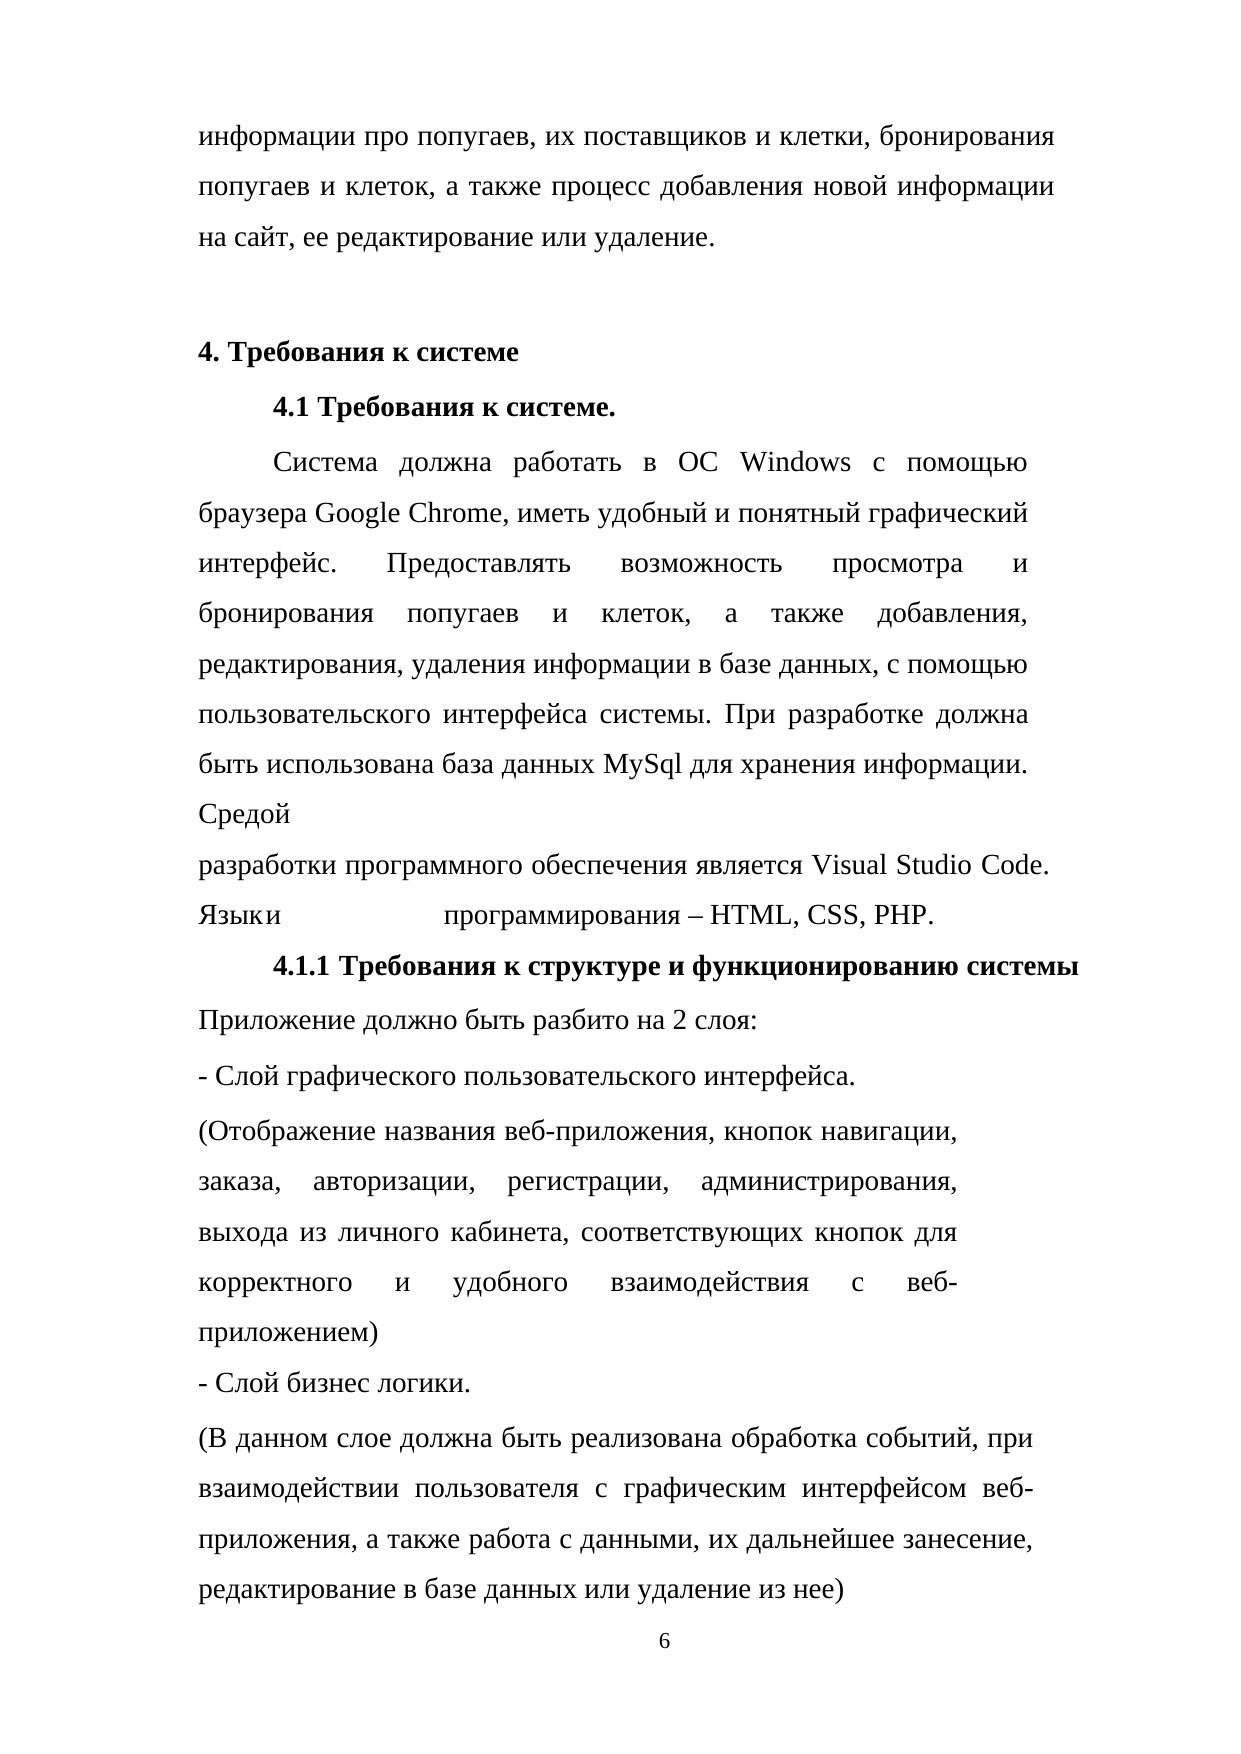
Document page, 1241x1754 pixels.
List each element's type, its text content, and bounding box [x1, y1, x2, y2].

text (Отображение названия веб-приложения, кнопок навигации, заказа, авторизации, регистрации, администрирования, выхода из личного кабинета, соответствующих кнопок для корректного и удобного взаимодействия с веб-приложением) [198, 1113, 958, 1348]
list Слой графического пользовательского интерфейса. [198, 1058, 1152, 1091]
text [198, 118, 1056, 252]
text Система должна работать в ОС Windows с помощью браузера Google Chrome, иметь удобный и понятный графический интерфейс. Предоставлять возможность просмотра и бронирования попугаев и клеток, а также добавления, редактирования, удаления информации в базе данных, с помощью пользовательского интерфейса системы. При разработке должна быть использована база данных MySql для хранения информации. Средой [198, 444, 1028, 830]
list Слой бизнес логики. [198, 1365, 1152, 1398]
subtitle Требования к структуре и функционированию системы [273, 948, 1152, 981]
subtitle Требования к системе. [273, 389, 1152, 423]
text Приложение должно быть разбито на 2 слоя: [198, 1002, 1152, 1036]
text (В данном слое должна быть реализована обработка событий, при взаимодействии пользователя с графическим интерфейсом веб-приложения, а также работа с данными, их дальнейшее занесение, редактирование в базе данных или удаление из нее) [198, 1420, 1034, 1605]
list Требования к системе [198, 334, 1152, 368]
text разработки программного обеспечения является Visual Studio Code. Язык и программирования – HTML, CSS, PHP. [198, 847, 1049, 931]
